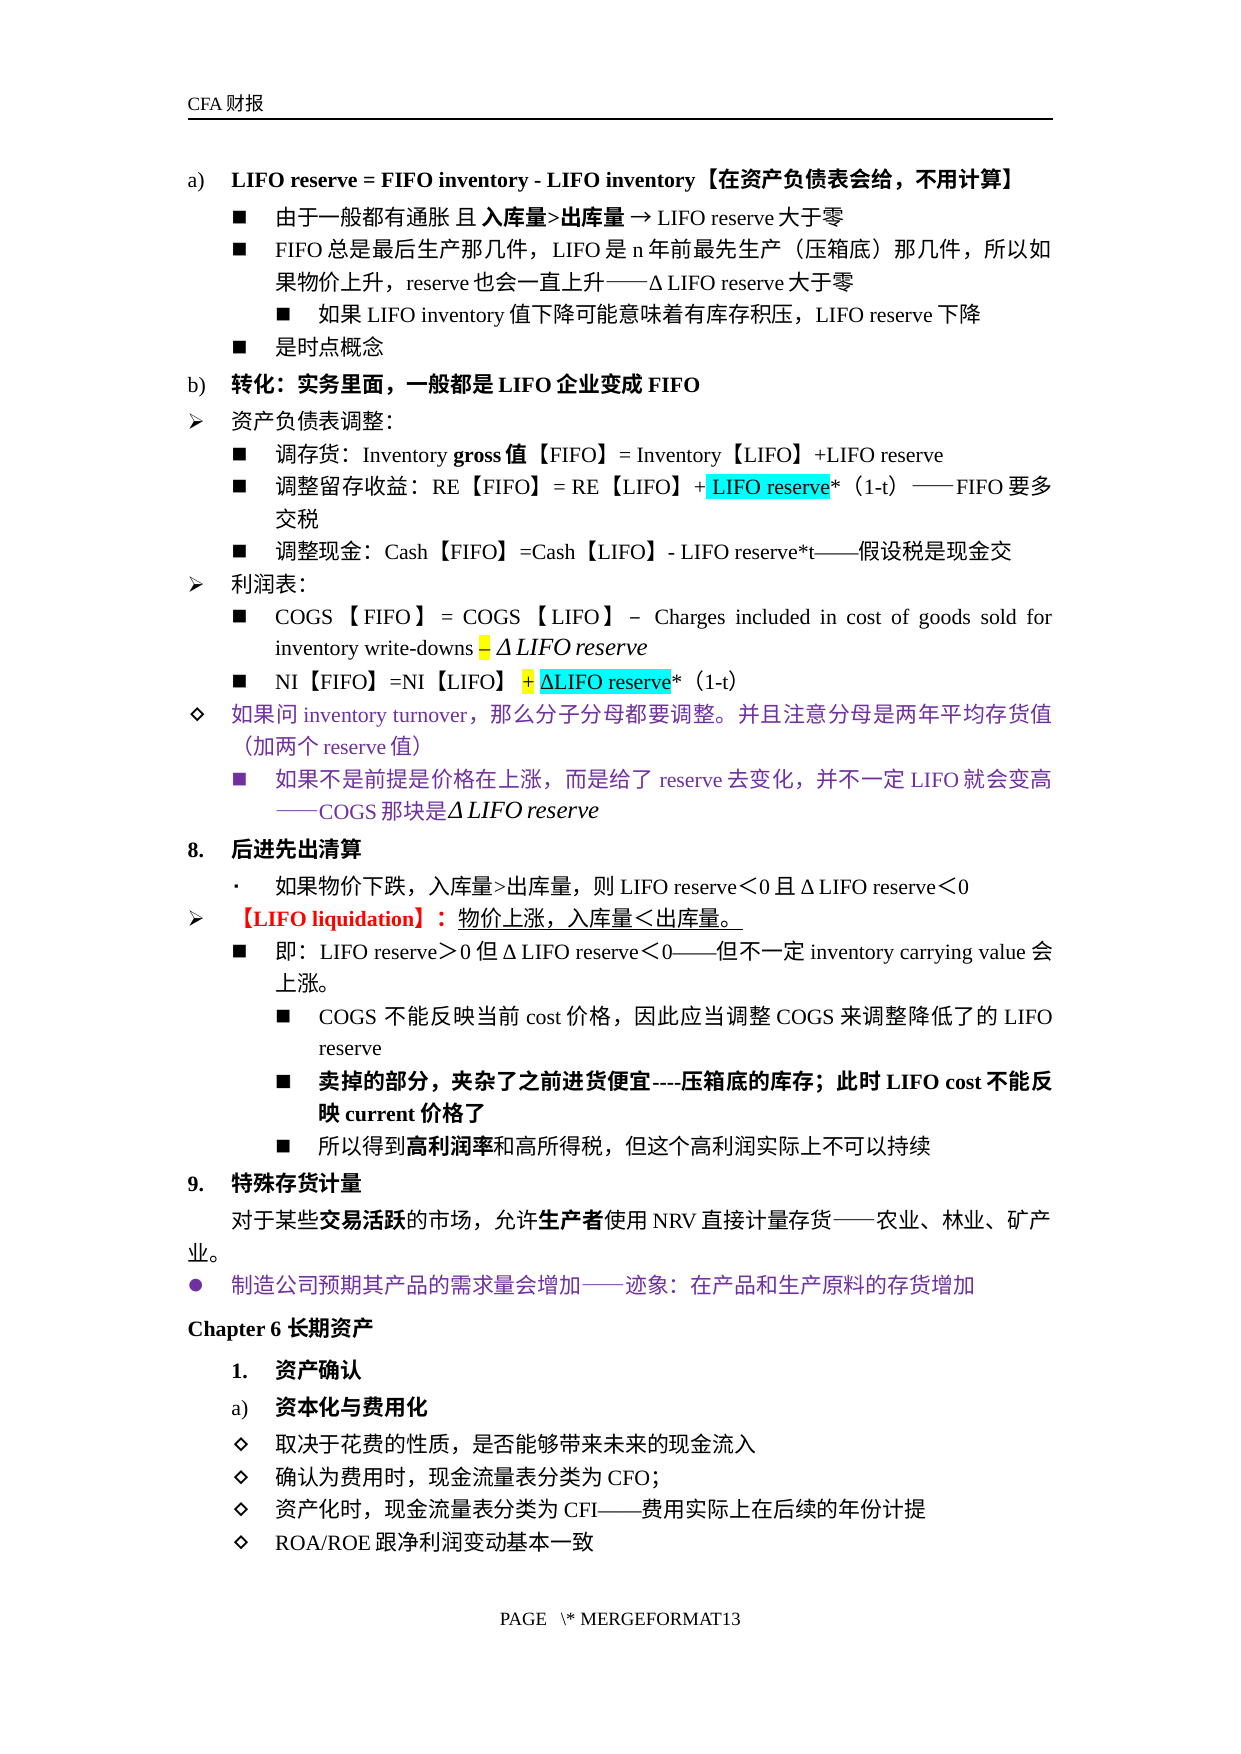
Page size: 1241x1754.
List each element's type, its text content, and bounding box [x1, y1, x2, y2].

list 【LIFO liquidation】：物价上涨，入库量＜出库量。 [187, 901, 1053, 933]
subtitle Chapter 6 长期资产 [187, 1310, 1053, 1343]
list ROA/ROE跟净利润变动基本一致 [231, 1524, 1053, 1557]
list 所以得到高利润率和高所得税，但这个高利润实际上不可以持续 [275, 1128, 1053, 1161]
list NI【FIFO】=NI【LIFO】 + ΔLIFO reserve*（1-t） [231, 664, 1053, 696]
list 如果物价下跌，入库量>出库量，则LIFO reserve＜0且Δ LIFO reserve＜0 [231, 868, 1053, 901]
list 调整现金：Cash【FIFO】=Cash【LIFO】- LIFO reserve*t——假设税是现金交 [231, 534, 1053, 566]
list 资产负债表调整： [187, 404, 1053, 436]
subtitle 资本化与费用化 [231, 1390, 1053, 1422]
list COGS【FIFO】= COGS【LIFO】– Charges included in cost of goods sold for inventory write-downs – [231, 599, 1053, 664]
list 如果不是前提是价格在上涨，而是给了reserve去变化，并不一定LIFO就会变高——COGS那块是 [231, 761, 1053, 826]
list 卖掉的部分，夹杂了之前进货便宜----压箱底的库存；此时LIFO cost不能反映current 价格了 [275, 1063, 1053, 1128]
list 调整留存收益：RE【FIFO】= RE【LIFO】+ LIFO reserve*（1-t）——FIFO要多交税 [231, 469, 1053, 534]
subtitle 特殊存货计量 [187, 1166, 1053, 1198]
list 利润表： [187, 566, 1053, 599]
list 资产化时，现金流量表分类为CFI——费用实际上在后续的年份计提 [231, 1492, 1053, 1524]
text 对于某些交易活跃的市场，允许生产者使用NRV直接计量存货——农业、林业、矿产业。 [187, 1203, 1053, 1268]
subtitle LIFO reserve = FIFO inventory - LIFO inventory【在资产负债表会给，不用计算】 [187, 162, 1053, 194]
list 取决于花费的性质，是否能够带来未来的现金流入 [231, 1427, 1053, 1459]
list 即：LIFO reserve＞0但Δ LIFO reserve＜0——但不一定inventory carrying value会上涨。 [231, 933, 1053, 998]
subtitle 资产确认 [231, 1352, 1053, 1385]
list 是时点概念 [231, 329, 1053, 362]
list 由于一般都有通胀 且 入库量>出库量 → LIFO reserve大于零 [231, 199, 1053, 232]
subtitle 转化：实务里面，一般都是LIFO企业变成FIFO [187, 367, 1053, 399]
subtitle 后进先出清算 [187, 831, 1053, 864]
list 调存货：Inventory gross值【FIFO】= Inventory【LIFO】+LIFO reserve [231, 436, 1053, 469]
list 如果问inventory turnover，那么分子分母都要调整。并且注意分母是两年平均存货值（加两个reserve值） [187, 696, 1053, 761]
list 如果LIFO inventory值下降可能意味着有库存积压，LIFO reserve下降 [275, 297, 1053, 329]
list 制造公司预期其产品的需求量会增加——迹象：在产品和生产原料的存货增加 [187, 1268, 1053, 1301]
list COGS 不能反映当前cost价格，因此应当调整COGS来调整降低了的LIFO reserve [275, 998, 1053, 1063]
list FIFO总是最后生产那几件，LIFO是n年前最先生产（压箱底）那几件，所以如果物价上升，reserve也会一直上升——Δ LIFO reserve大于零 [231, 232, 1053, 297]
list 确认为费用时，现金流量表分类为CFO； [231, 1459, 1053, 1492]
